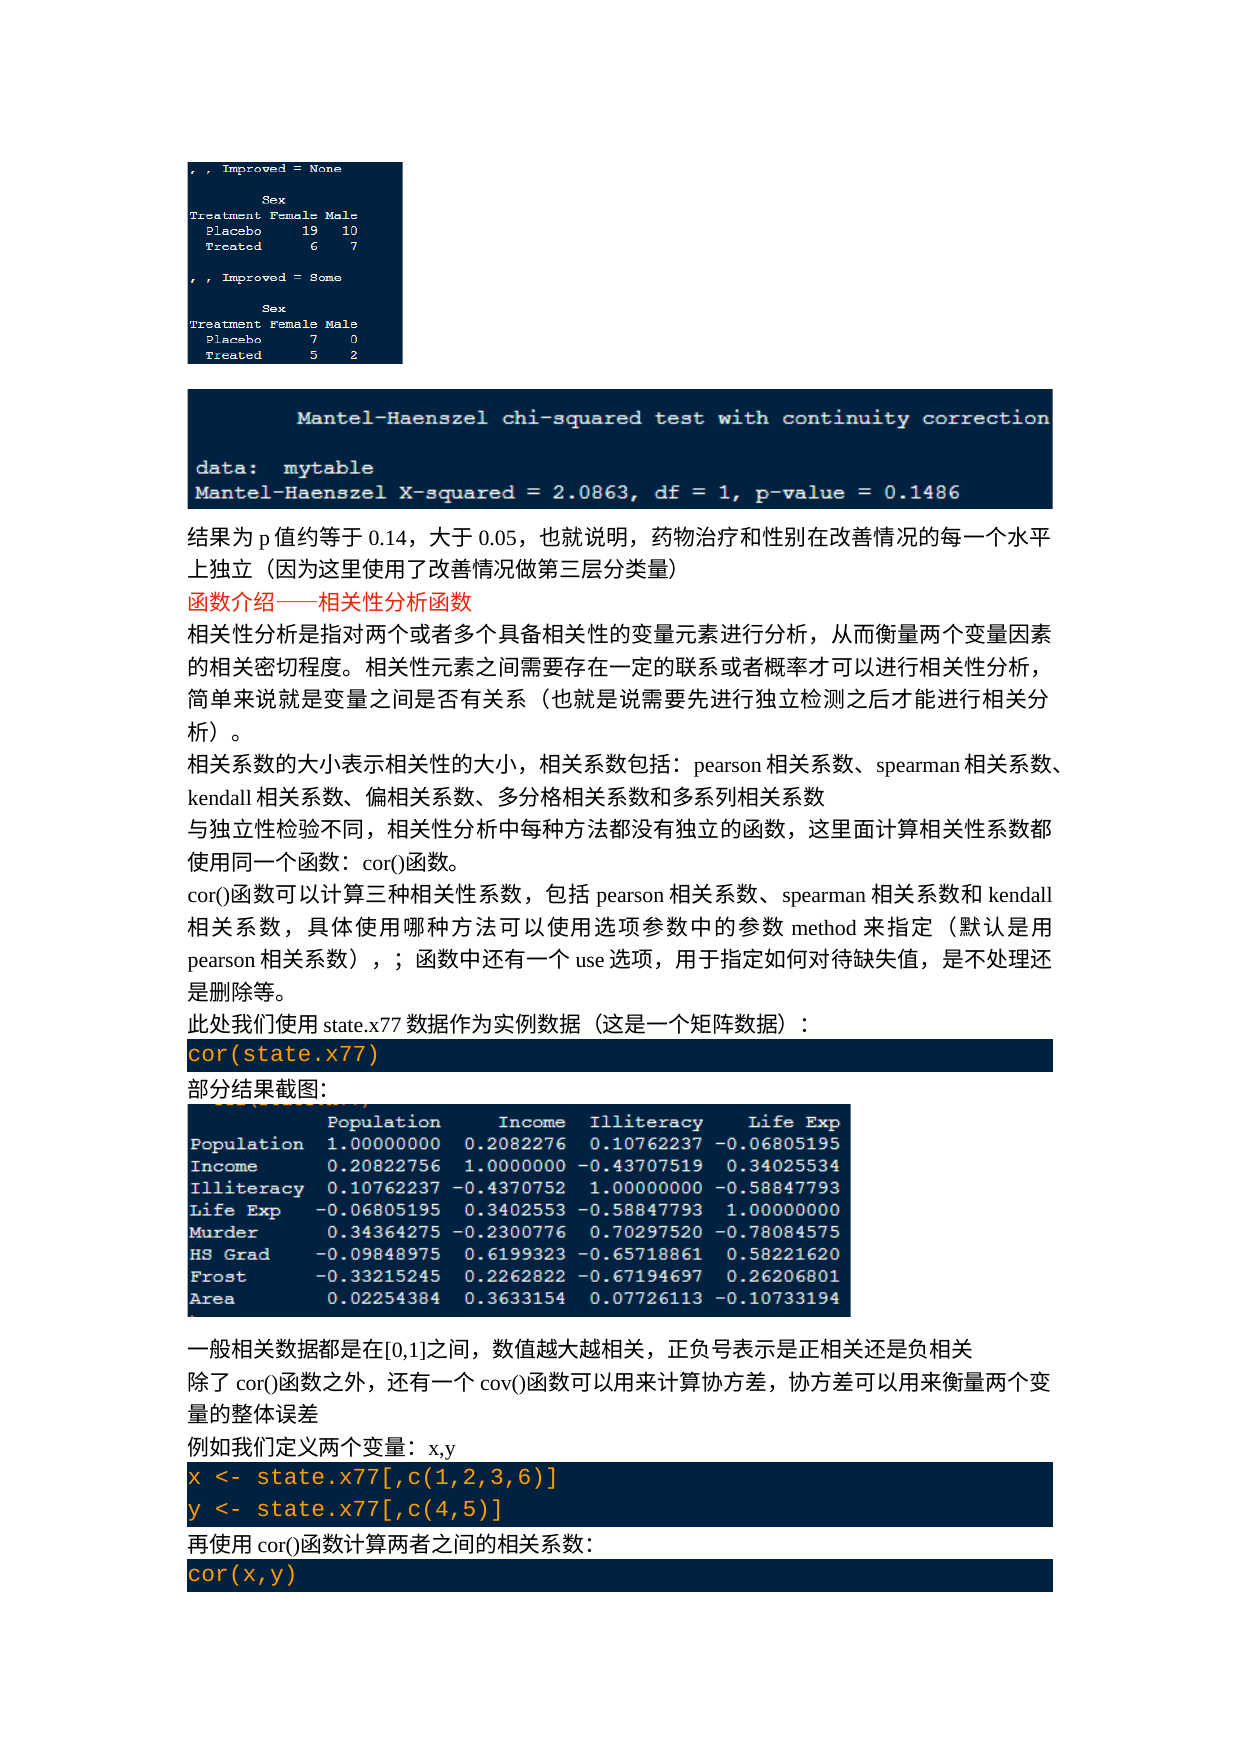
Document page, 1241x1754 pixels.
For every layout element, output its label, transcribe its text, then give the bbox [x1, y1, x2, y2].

text 除了cor()函数之外，还有一个cov()函数可以用来计算协方差，协方差可以用来衡量两个变量的整体误差 [187, 1364, 1053, 1429]
text 例如我们定义两个变量：x,y [187, 1429, 1053, 1462]
text x <- state.x77[,c(1,2,3,6)] [187, 1462, 1053, 1494]
text 结果为p值约等于0.14，大于0.05，也就说明，药物治疗和性别在改善情况的每一个水平上独立（因为这里使用了改善情况做第三层分类量） [187, 519, 1053, 584]
text y <- state.x77[,c(4,5)] [187, 1494, 1053, 1527]
text 相关系数的大小表示相关性的大小，相关系数包括：pearson相关系数、spearman相关系数、kendall相关系数、偏相关系数、多分格相关系数和多系列相关系数 [187, 747, 1053, 812]
text 相关性分析是指对两个或者多个具备相关性的变量元素进行分析，从而衡量两个变量因素的相关密切程度。相关性元素之间需要存在一定的联系或者概率才可以进行相关性分析，简单来说就是变量之间是否有关系（也就是说需要先进行独立检测之后才能进行相关分析）。 [187, 617, 1053, 747]
text 与独立性检验不同，相关性分析中每种方法都没有独立的函数，这里面计算相关性系数都使用同一个函数：cor()函数。 [187, 812, 1053, 877]
text 再使用cor()函数计算两者之间的相关系数： [187, 1527, 1053, 1559]
text 部分结果截图： [187, 1072, 1053, 1104]
picture [187, 389, 1053, 509]
text cor()函数可以计算三种相关性系数，包括pearson相关系数、spearman相关系数和kendall相关系数，具体使用哪种方法可以使用选项参数中的参数method来指定（默认是用pearson相关系数），；函数中还有一个use选项，用于指定如何对待缺失值，是不处理还是删除等。 [187, 877, 1053, 1007]
text cor(x,y) [187, 1559, 1053, 1592]
text 此处我们使用state.x77数据作为实例数据（这是一个矩阵数据）： [187, 1007, 1053, 1039]
text 函数介绍——相关性分析函数 [187, 584, 1053, 617]
picture [187, 162, 403, 364]
picture [187, 1104, 851, 1317]
text cor(state.x77) [187, 1039, 1053, 1072]
text 一般相关数据都是在[0,1]之间，数值越大越相关，正负号表示是正相关还是负相关 [187, 1332, 1053, 1364]
